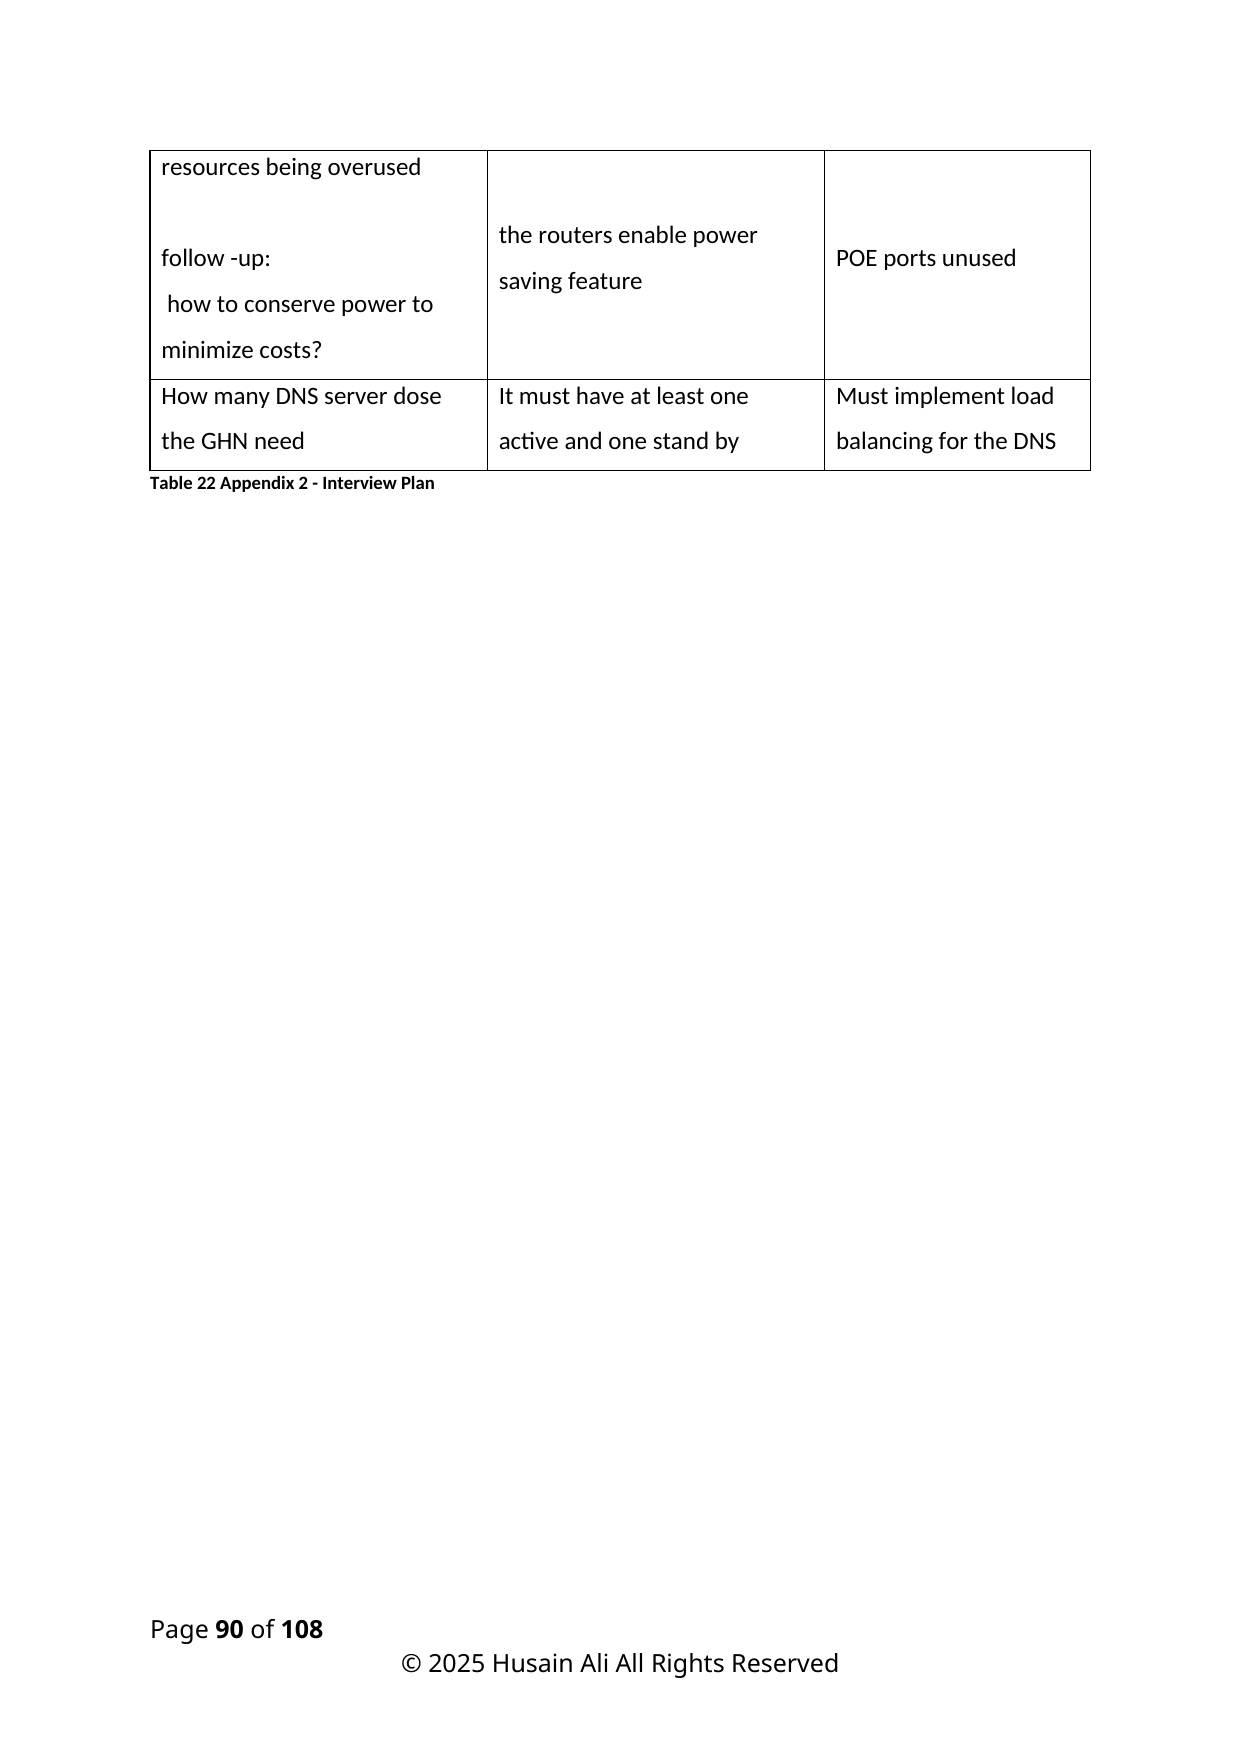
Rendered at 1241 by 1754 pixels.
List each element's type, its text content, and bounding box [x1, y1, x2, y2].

text Table 22 Appendix 2 - Interview Plan [150, 471, 1090, 494]
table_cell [825, 151, 1090, 379]
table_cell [151, 151, 487, 379]
table_cell It must have at least one active and one stand by [488, 380, 824, 470]
table_cell How many DNS server dose the GHN need [151, 380, 487, 470]
table_cell Must implement load balancing for the DNS [825, 380, 1090, 470]
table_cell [488, 151, 824, 379]
